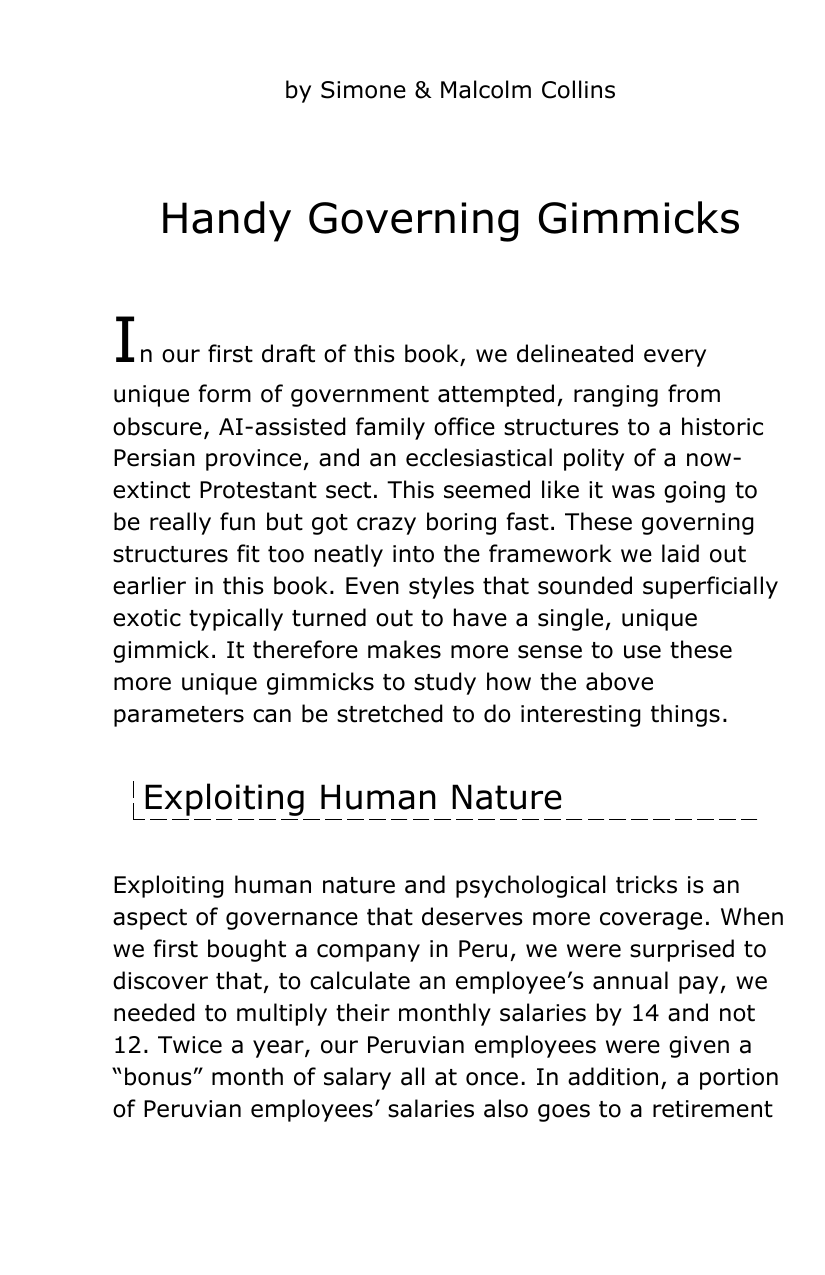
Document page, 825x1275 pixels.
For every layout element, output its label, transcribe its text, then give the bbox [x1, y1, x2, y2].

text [112, 870, 787, 1122]
subtitle Handy Governing Gimmicks [112, 192, 787, 242]
subtitle Exploiting Human Nature [133, 776, 757, 820]
text In our first draft of this book, we delineated every unique form of government attempted, ranging from obscure, AI-assisted family office structures to a historic Persian province, and an ecclesiastical polity of a now-extinct Protestant sect. This seemed like it was going to be really fun but got crazy boring fast. These governing structures fit too neatly into the framework we laid out earlier in this book. Even styles that sounded superficially exotic typically turned out to have a single, unique gimmick. It therefore makes more sense to use these more unique gimmicks to study how the above parameters can be stretched to do interesting things. [112, 300, 787, 727]
